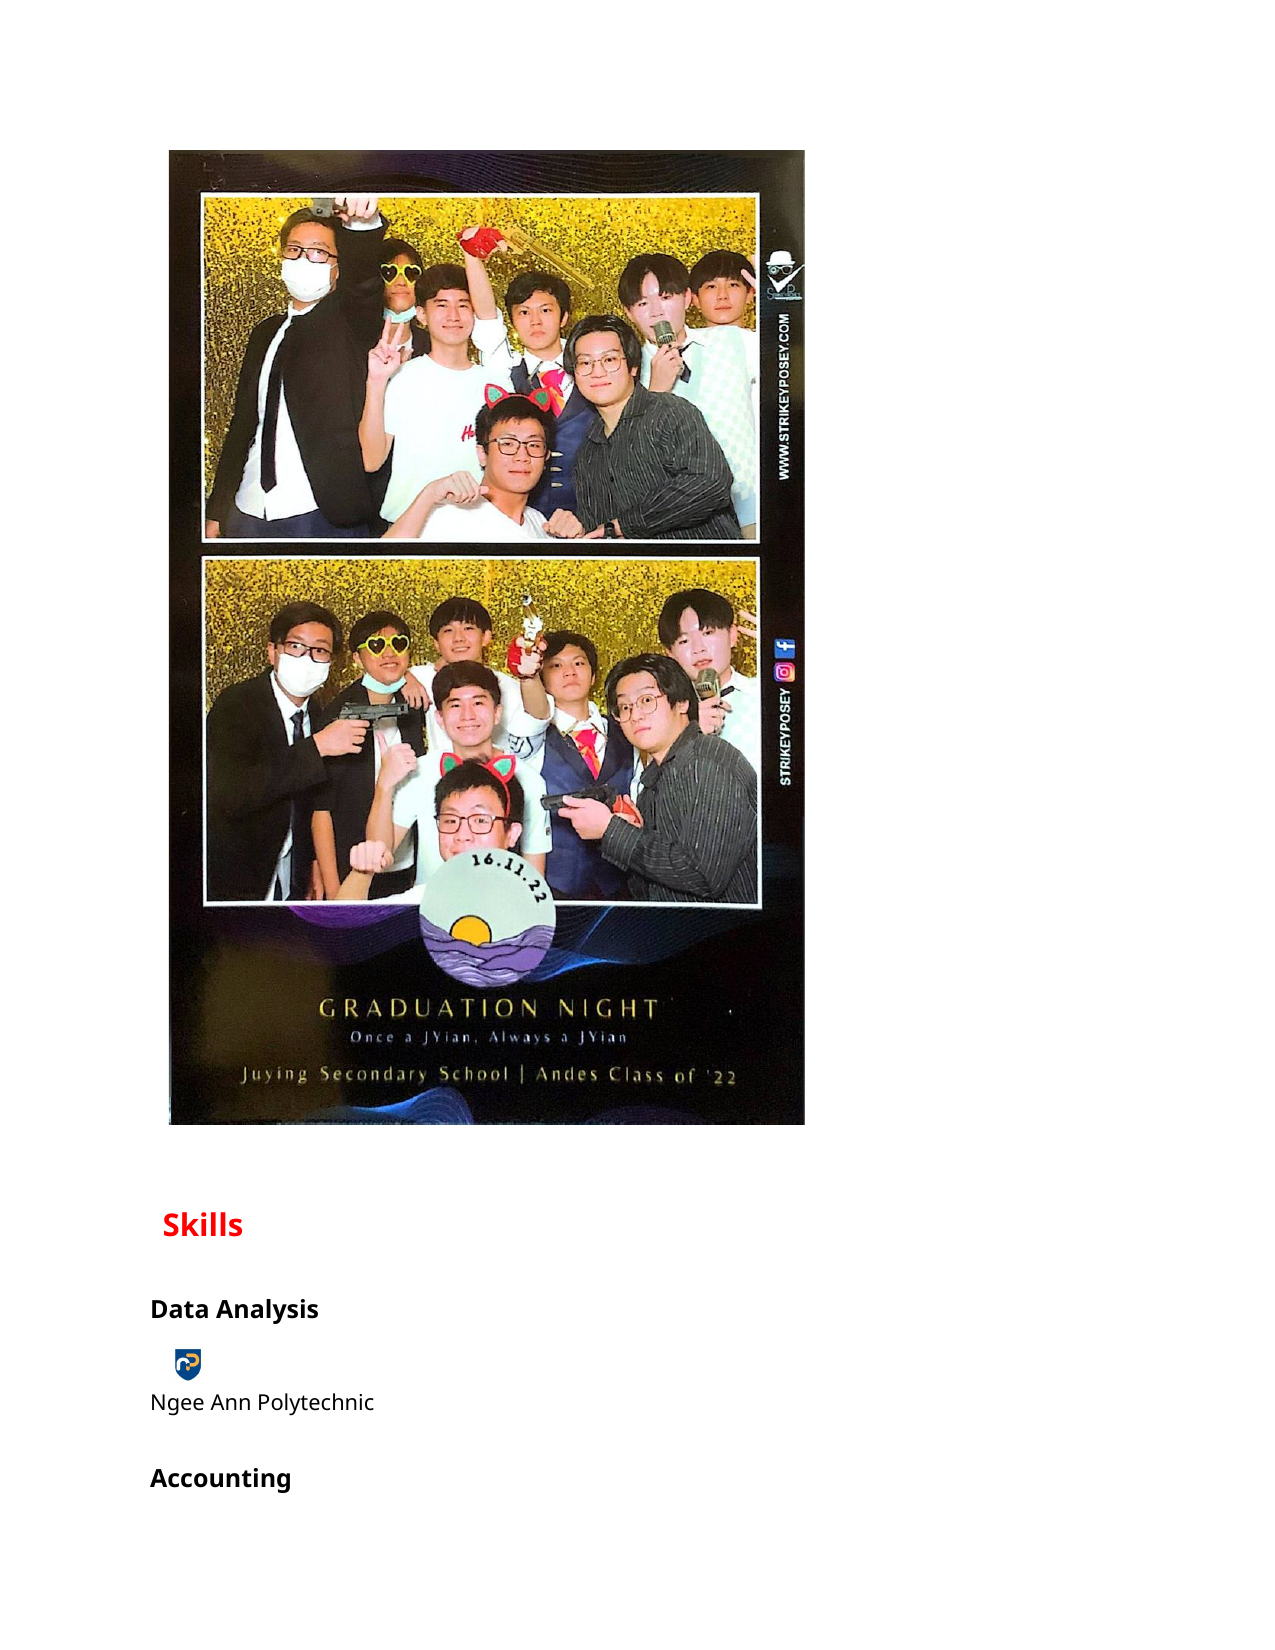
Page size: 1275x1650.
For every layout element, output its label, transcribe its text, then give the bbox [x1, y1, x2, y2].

text Ngee Ann Polytechnic [150, 1387, 1125, 1417]
text Skills [162, 1203, 1125, 1246]
text Data Analysis [150, 1292, 1125, 1326]
text Accounting [150, 1461, 1125, 1495]
